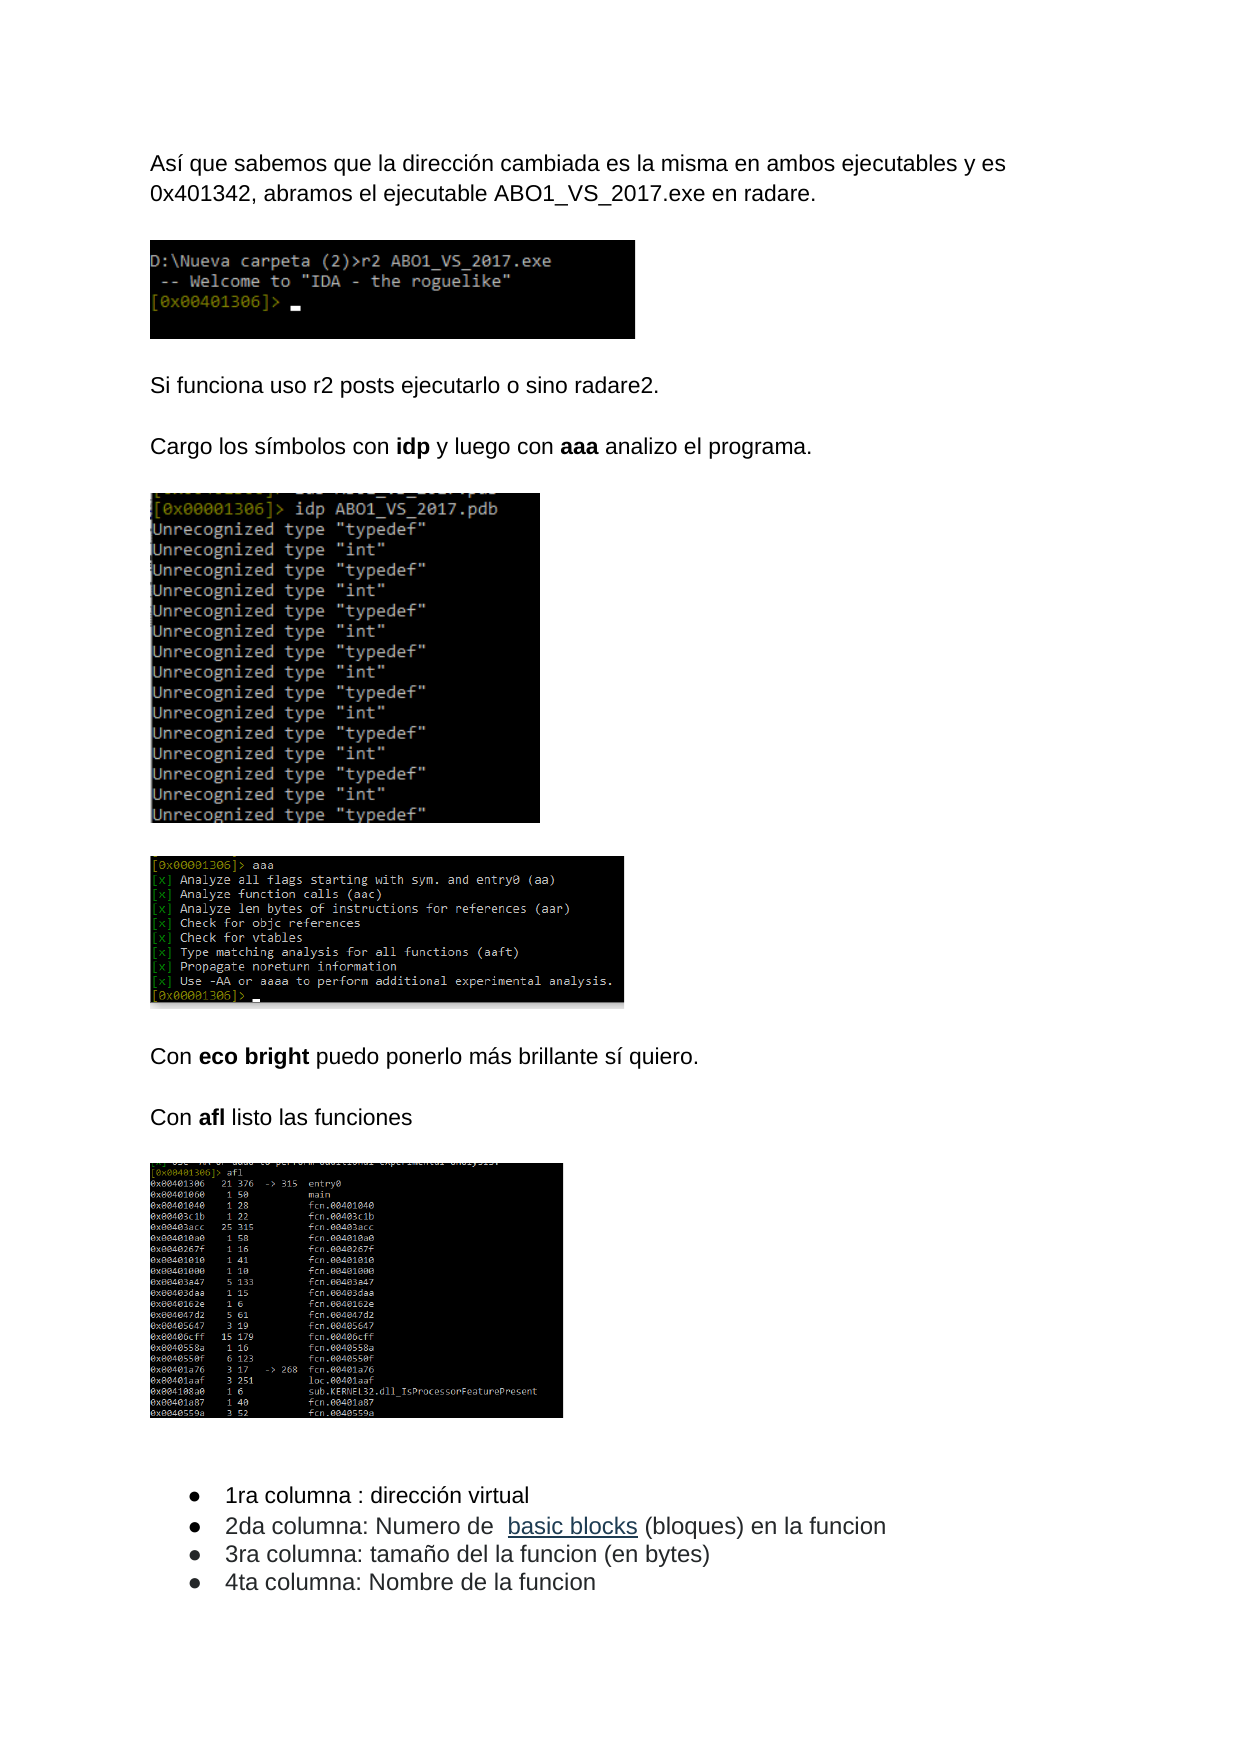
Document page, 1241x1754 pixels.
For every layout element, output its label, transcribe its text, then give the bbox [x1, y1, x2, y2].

picture [150, 240, 636, 339]
picture [150, 1163, 564, 1418]
text Cargo los símbolos con idp y luego con aaa analizo el programa. [150, 433, 1090, 459]
picture [150, 856, 625, 1009]
list 3ra columna: tamaño del la funcion (en bytes) [187, 1540, 1090, 1567]
text Con eco bright puedo ponerlo más brillante sí quiero. [150, 1043, 1090, 1069]
text Así que sabemos que la dirección cambiada es la misma en ambos ejecutables y es 0x401342, abramos el ejecutable ABO1_VS_2017.exe en radare. [150, 150, 1090, 207]
list 2da columna: Numero de basic blocks (bloques) en la funcion [187, 1512, 1090, 1540]
text Con afl listo las funciones [150, 1103, 1090, 1130]
picture [150, 493, 540, 823]
text Si funciona uso r2 posts ejecutarlo o sino radare2. [150, 372, 1090, 399]
list 4ta columna: Nombre de la funcion [187, 1567, 1090, 1595]
list 1ra columna : dirección virtual [187, 1482, 1090, 1508]
